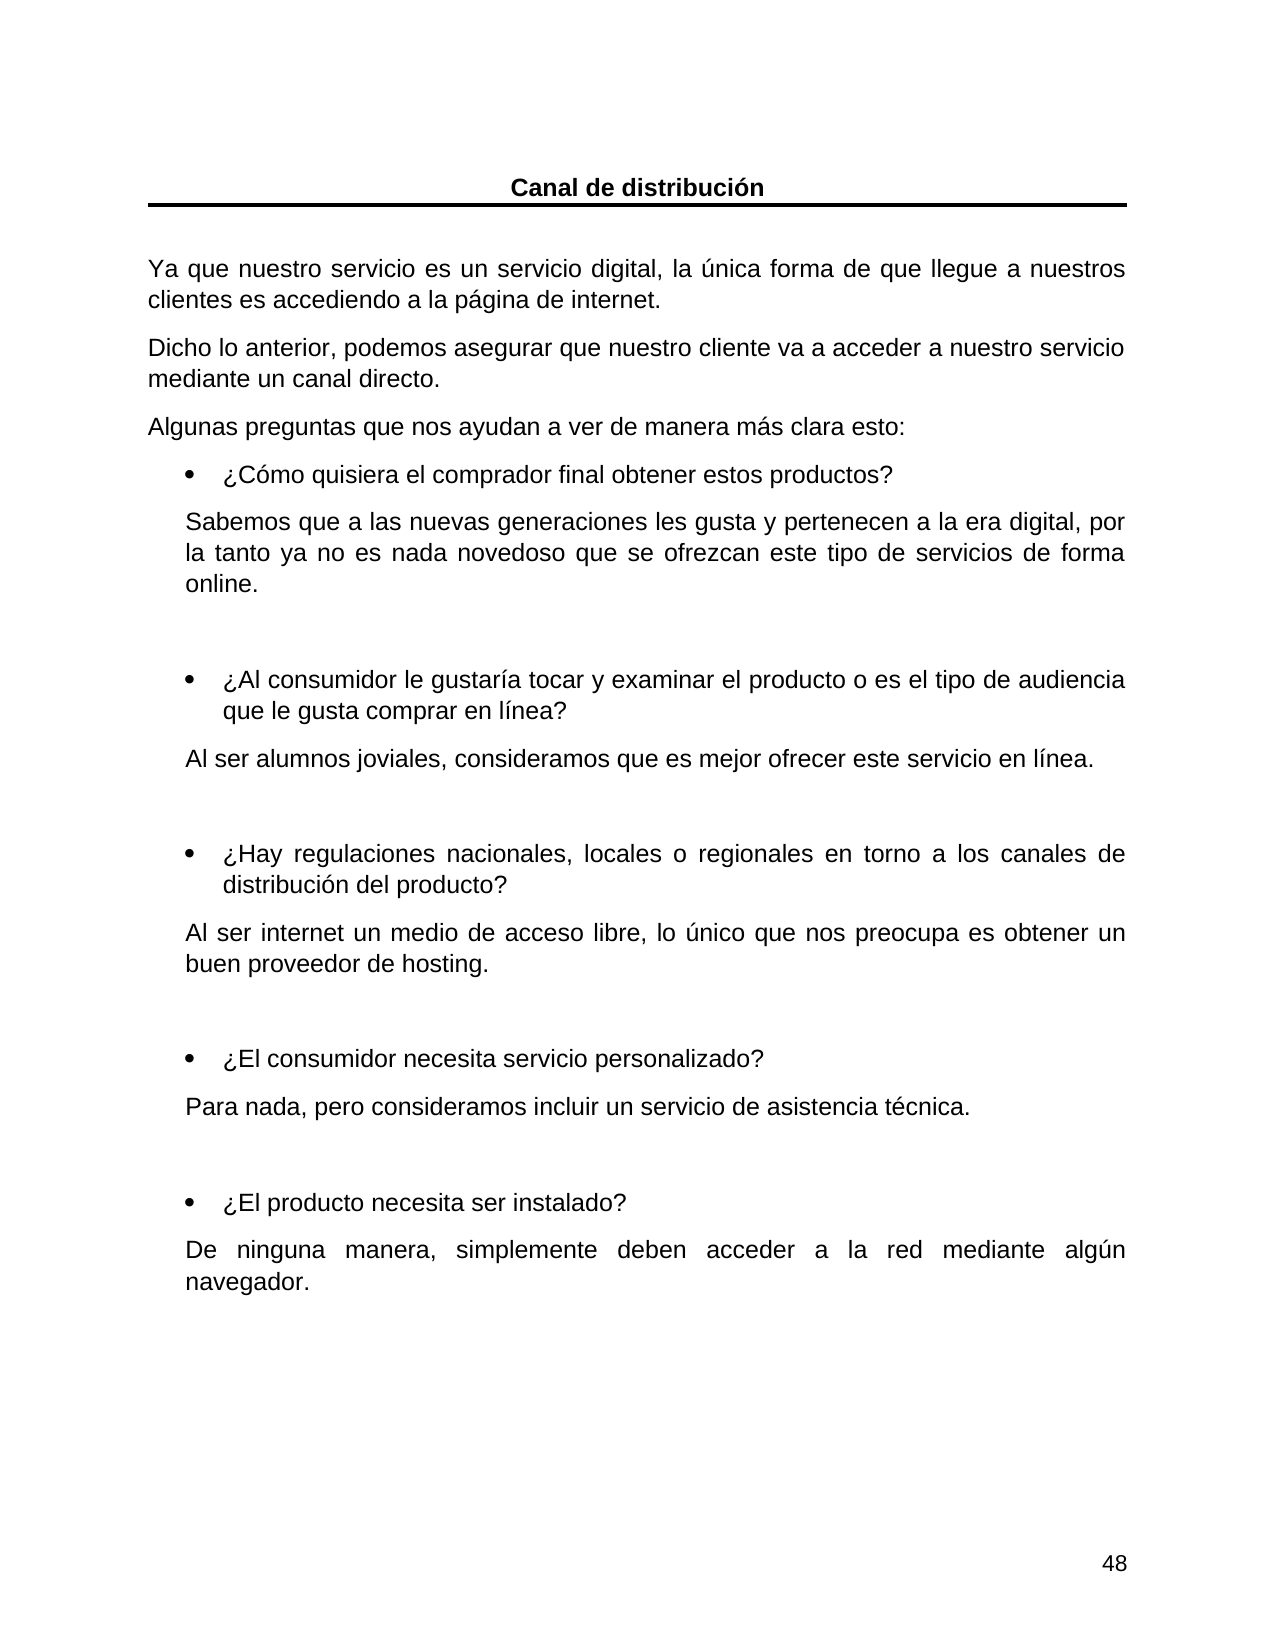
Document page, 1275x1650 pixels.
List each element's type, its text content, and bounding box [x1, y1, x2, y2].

text De ninguna manera, simplemente deben acceder a la red mediante algún navegador. [185, 1236, 1127, 1295]
list ¿Cómo quisiera el comprador final obtener estos productos? [185, 459, 1127, 488]
subtitle Canal de distribución [148, 173, 1127, 203]
list ¿El consumidor necesita servicio personalizado? [185, 1044, 1127, 1073]
text Ya que nuestro servicio es un servicio digital, la única forma de que llegue a nuestros clientes es accediendo a la página de internet. [148, 254, 1127, 314]
list ¿Hay regulaciones nacionales, locales o regionales en torno a los canales de distribución del producto? [185, 839, 1127, 899]
text Dicho lo anterior, podemos asegurar que nuestro cliente va a acceder a nuestro servicio mediante un canal directo. [148, 333, 1127, 393]
text Algunas preguntas que nos ayudan a ver de manera más clara esto: [148, 412, 1127, 441]
list ¿Al consumidor le gustaría tocar y examinar el producto o es el tipo de audiencia que le gusta comprar en línea? [185, 665, 1127, 725]
text Al ser internet un medio de acceso libre, lo único que nos preocupa es obtener un buen proveedor de hosting. [185, 918, 1127, 978]
text Al ser alumnos joviales, consideramos que es mejor ofrecer este servicio en línea. [148, 744, 1127, 772]
list ¿El producto necesita ser instalado? [185, 1188, 1127, 1217]
text Para nada, pero consideramos incluir un servicio de asistencia técnica. [185, 1092, 1127, 1121]
text Sabemos que a las nuevas generaciones les gusta y pertenecen a la era digital, por la tanto ya no es nada novedoso que se ofrezcan este tipo de servicios de forma online. [185, 507, 1127, 598]
